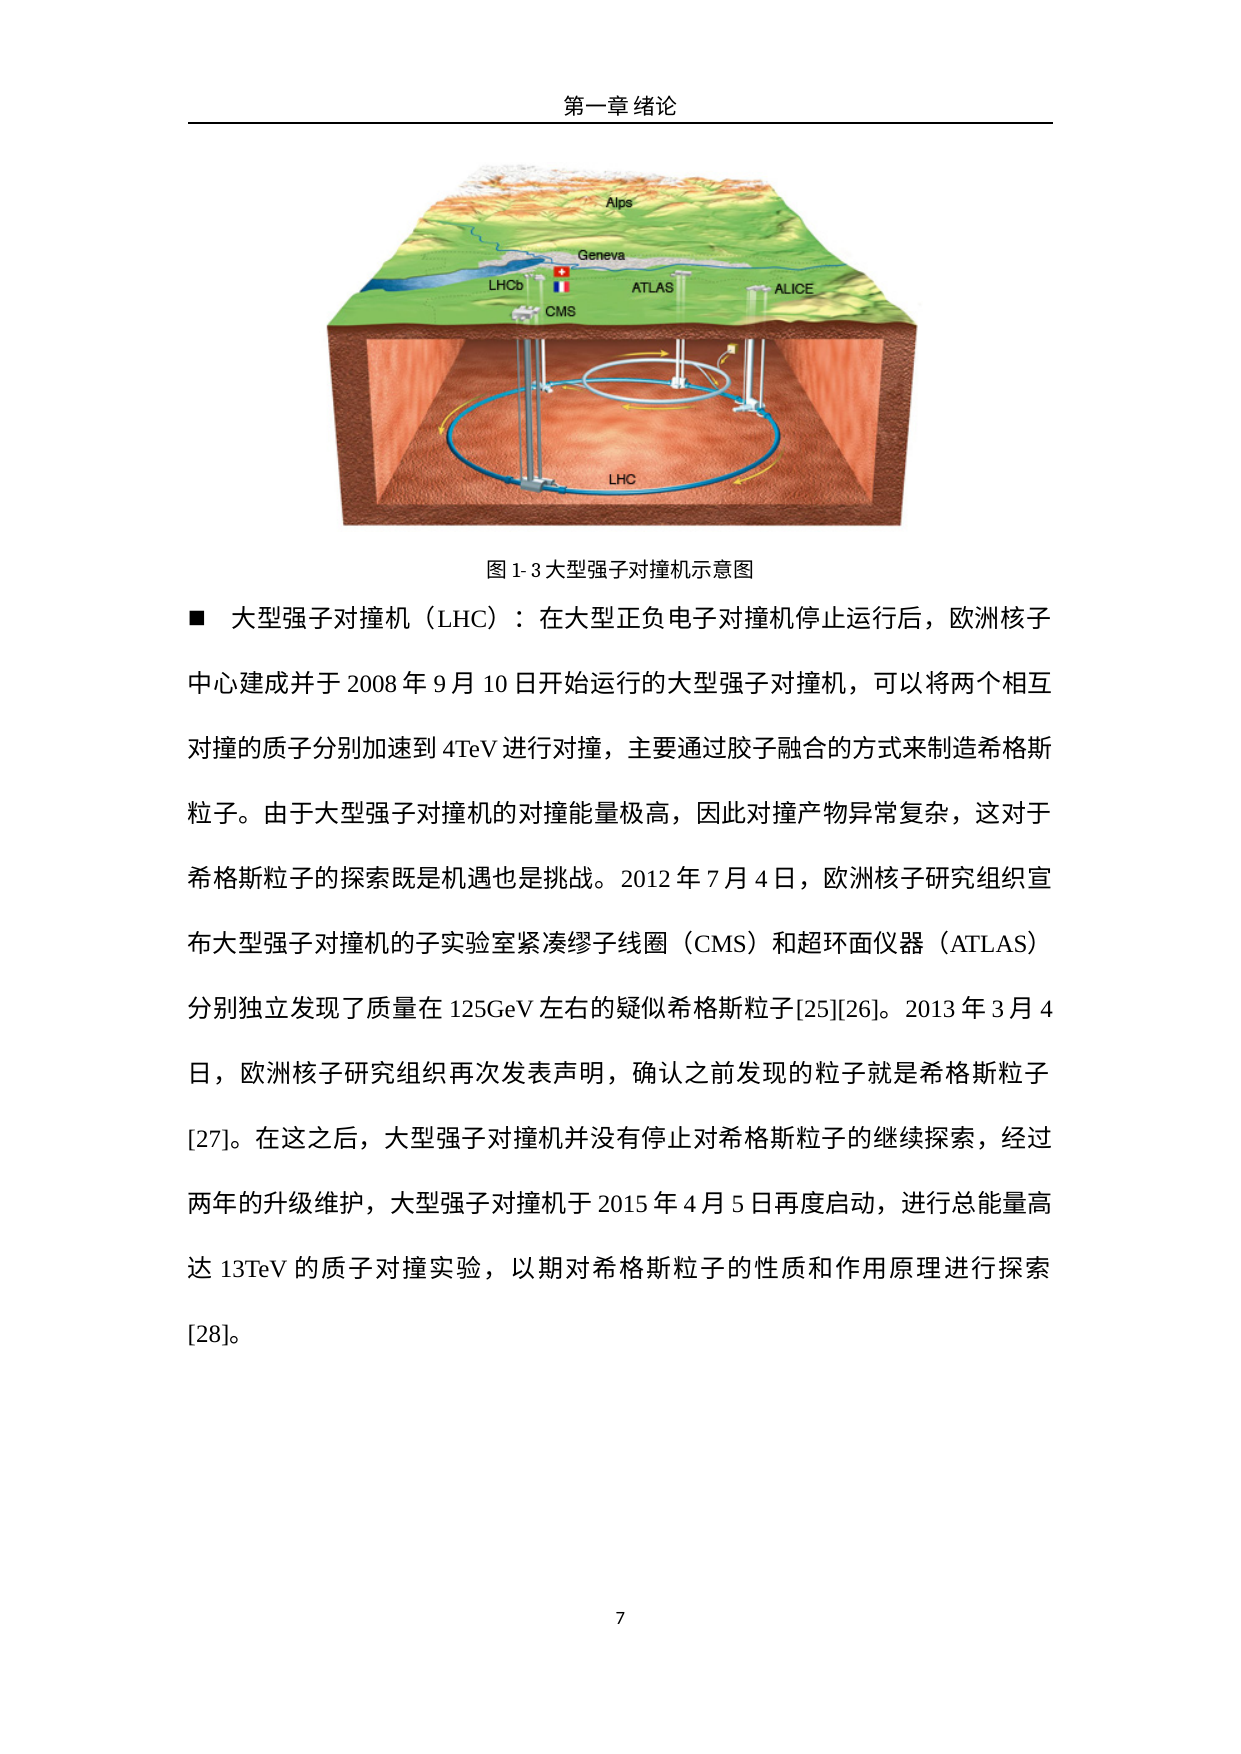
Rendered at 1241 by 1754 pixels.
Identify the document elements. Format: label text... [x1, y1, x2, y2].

picture [317, 162, 924, 542]
text 图 1- 3 大型强子对撞机示意图 [187, 552, 1053, 584]
list 大型强子对撞机（LHC）：在大型正负电子对撞机停止运行后，欧洲核子中心建成并于2008年9月10日开始运行的大型强子对撞机，可以将两个相互对撞的质子分别加速到4TeV进行对撞，主要通过胶子融合的方式来制造希格斯粒子。由于大型强子对撞机的对撞能量极高，因此对撞产物异常复杂，这对于希格斯粒子的探索既是机遇也是挑战。2012年7月4日，欧洲核子研究组织宣布大型强子对撞机的子实验室紧凑缪子线圈（CMS）和超环面仪器（ATLAS）分别独立发现了质量在125GeV左右的疑似希格斯粒子[25][26]。2013年3月4日，欧洲核子研究组织再次发表声明，确认之前发现的粒子就是希格斯粒子[27]。在这之后，大型强子对撞机并没有停止对希格斯粒子的继续探索，经过两年的升级维护，大型强子对撞机于2015年4月5日再度启动，进行总能量高达13TeV的质子对撞实验，以期对希格斯粒子的性质和作用原理进行探索[28]。 [187, 584, 1053, 1364]
